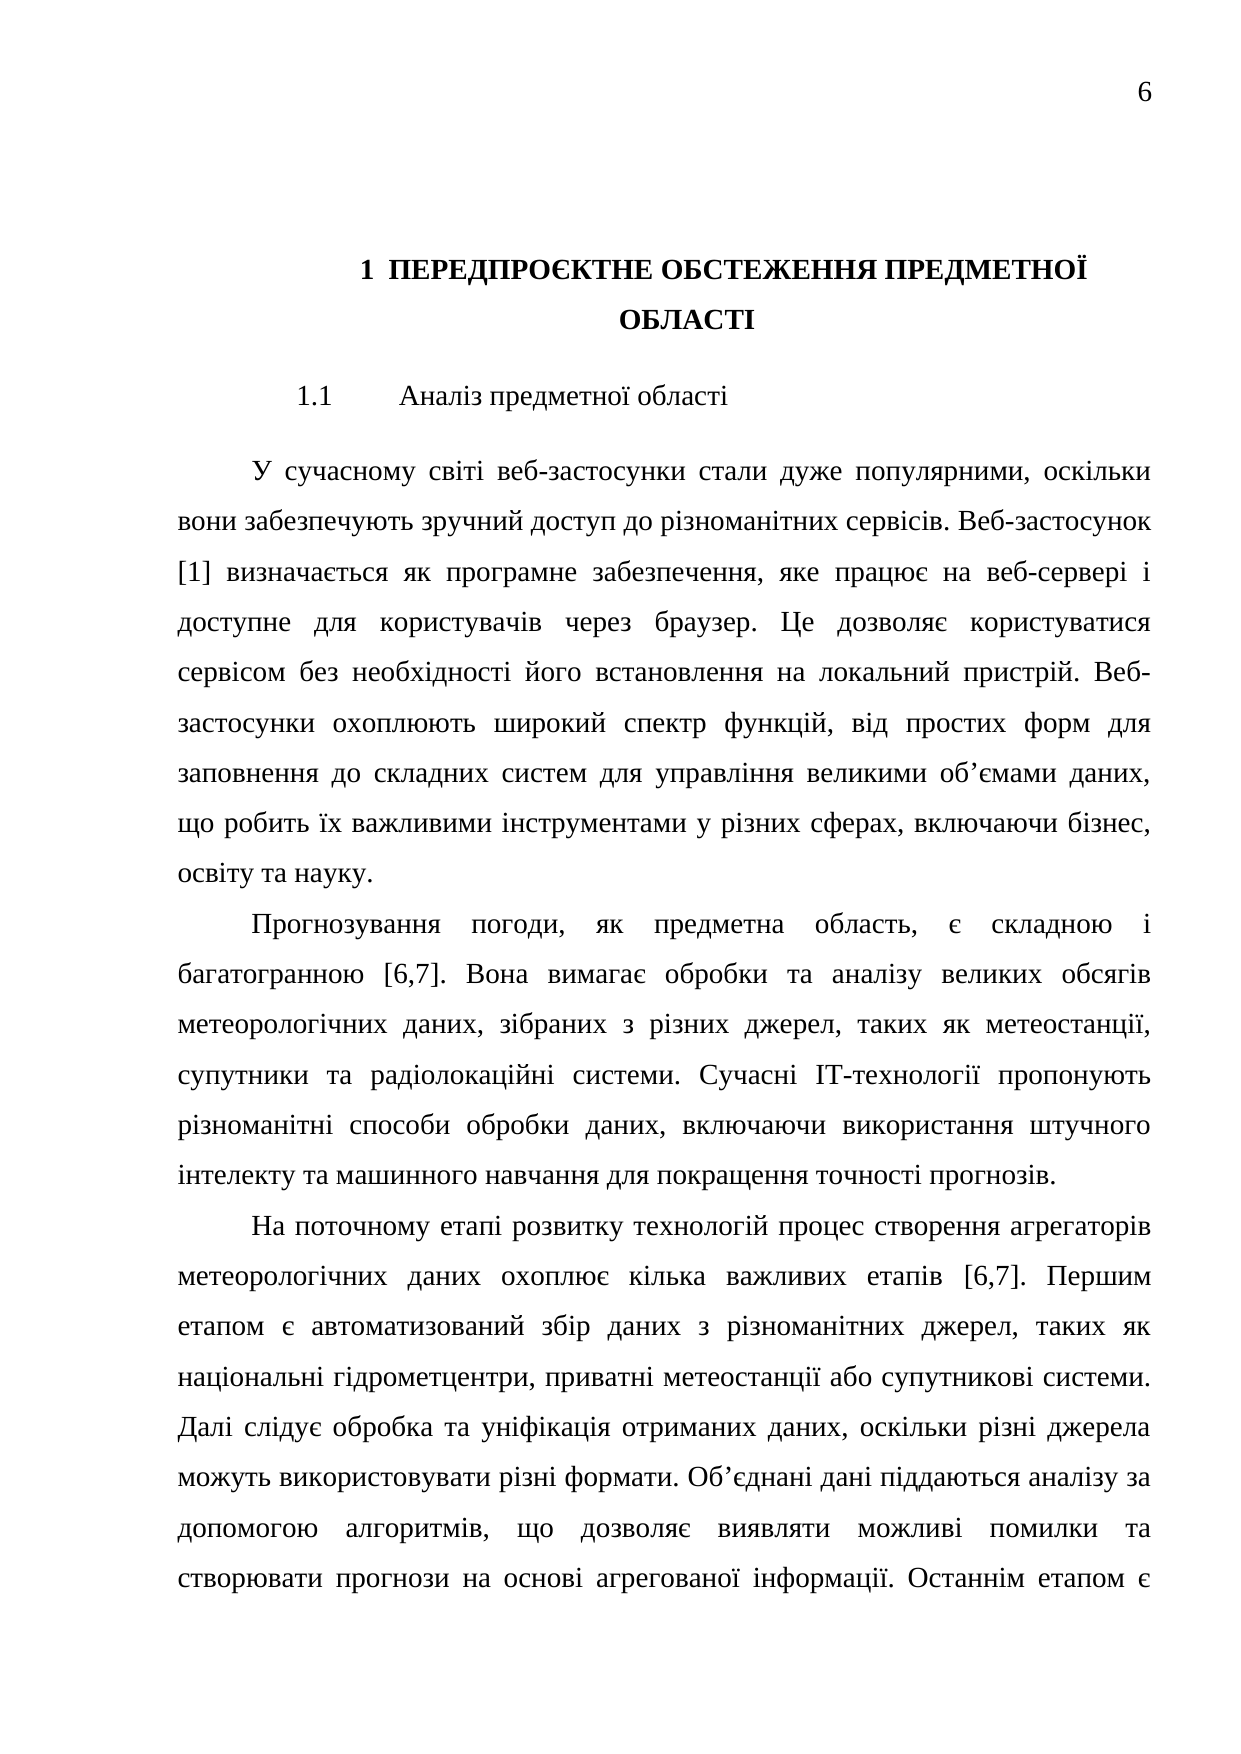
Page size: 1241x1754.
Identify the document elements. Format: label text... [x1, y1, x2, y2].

text У сучасному світі веб-застосунки стали дуже популярними, оскільки вони забезпечують зручний доступ до різноманітних сервісів. Веб-застосунок [1] визначається як програмне забезпечення, яке працює на веб-сервері і доступне для користувачів через браузер. Це дозволяє користуватися сервісом без необхідності його встановлення на локальний пристрій. Веб-застосунки охоплюють широкий спектр функцій, від простих форм для заповнення до складних систем для управління великими об’ємами даних, що робить їх важливими інструментами у різних сферах, включаючи бізнес, освіту та науку. [177, 453, 1152, 889]
text Аналіз предметної області [222, 378, 1152, 411]
text Прогнозування погоди, як предметна область, є складною і багатогранною [6,7]. Вона вимагає обробки та аналізу великих обсягів метеорологічних даних, зібраних з різних джерел, таких як метеостанції, супутники та радіолокаційні системи. Сучасні IT-технології пропонують різноманітні способи обробки даних, включаючи використання штучного інтелекту та машинного навчання для покращення точності прогнозів. [177, 906, 1152, 1191]
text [177, 1208, 1152, 1593]
text ПЕРЕДПРОЄКТНЕ ОБСТЕЖЕННЯ ПРЕДМЕТНОЇ ОБЛАСТІ [222, 252, 1152, 336]
